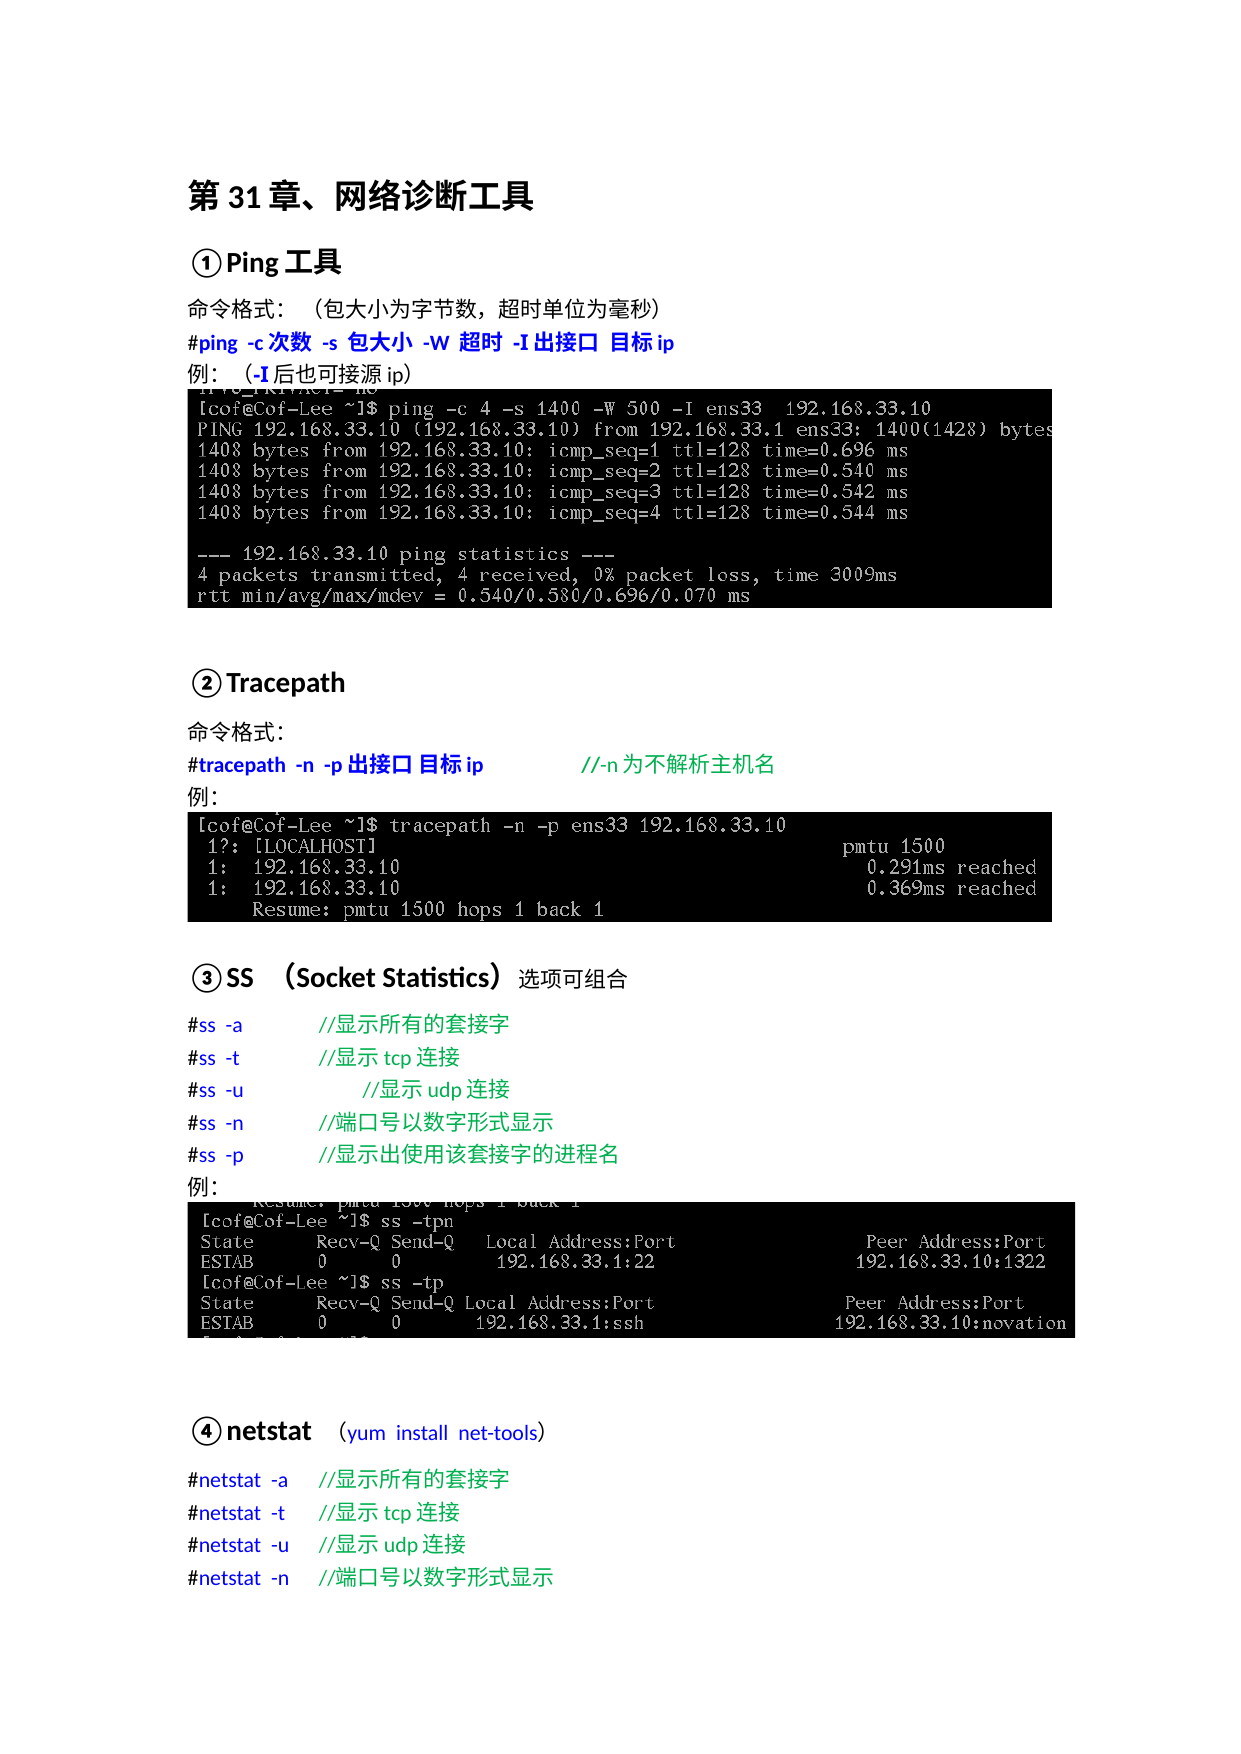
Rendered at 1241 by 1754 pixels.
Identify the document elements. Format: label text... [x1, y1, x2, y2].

text 第31章、网络诊断工具 [187, 162, 1053, 227]
text #tracepath -n -p 出接口 目标ip //-n为不解析主机名 [187, 747, 1053, 779]
text #netstat -t //显示tcp连接 [187, 1494, 1053, 1527]
text #ss -u //显示udp连接 [187, 1072, 1053, 1104]
picture [187, 1202, 1075, 1338]
text #ss -a //显示所有的套接字 [187, 1007, 1053, 1039]
text #ss -t //显示tcp连接 [187, 1039, 1053, 1072]
text #ss -p //显示出使用该套接字的进程名 [187, 1137, 1053, 1169]
text ④netstat （yum install net-tools） [187, 1397, 1053, 1462]
text ①Ping工具 [187, 227, 1053, 292]
text #ping -c 次数 -s 包大小 -W 超时 -I 出接口 目标ip [187, 324, 1053, 357]
text #netstat -n //端口号以数字形式显示 [187, 1559, 1053, 1592]
text #ss -n //端口号以数字形式显示 [187, 1104, 1053, 1137]
text 命令格式： （包大小为字节数，超时单位为毫秒） [187, 292, 1053, 324]
text 例：（-I后也可接源ip） [187, 357, 1053, 389]
picture [187, 812, 1052, 922]
picture [187, 389, 1052, 608]
text ②Tracepath [187, 649, 1053, 714]
text 例： [187, 779, 1053, 812]
text #netstat -a //显示所有的套接字 [187, 1462, 1053, 1494]
text ③SS （Socket Statistics）选项可组合 [187, 942, 1053, 1007]
text 例： [187, 1169, 1053, 1202]
text 命令格式： [187, 714, 1053, 747]
text #netstat -u //显示udp连接 [187, 1527, 1053, 1559]
